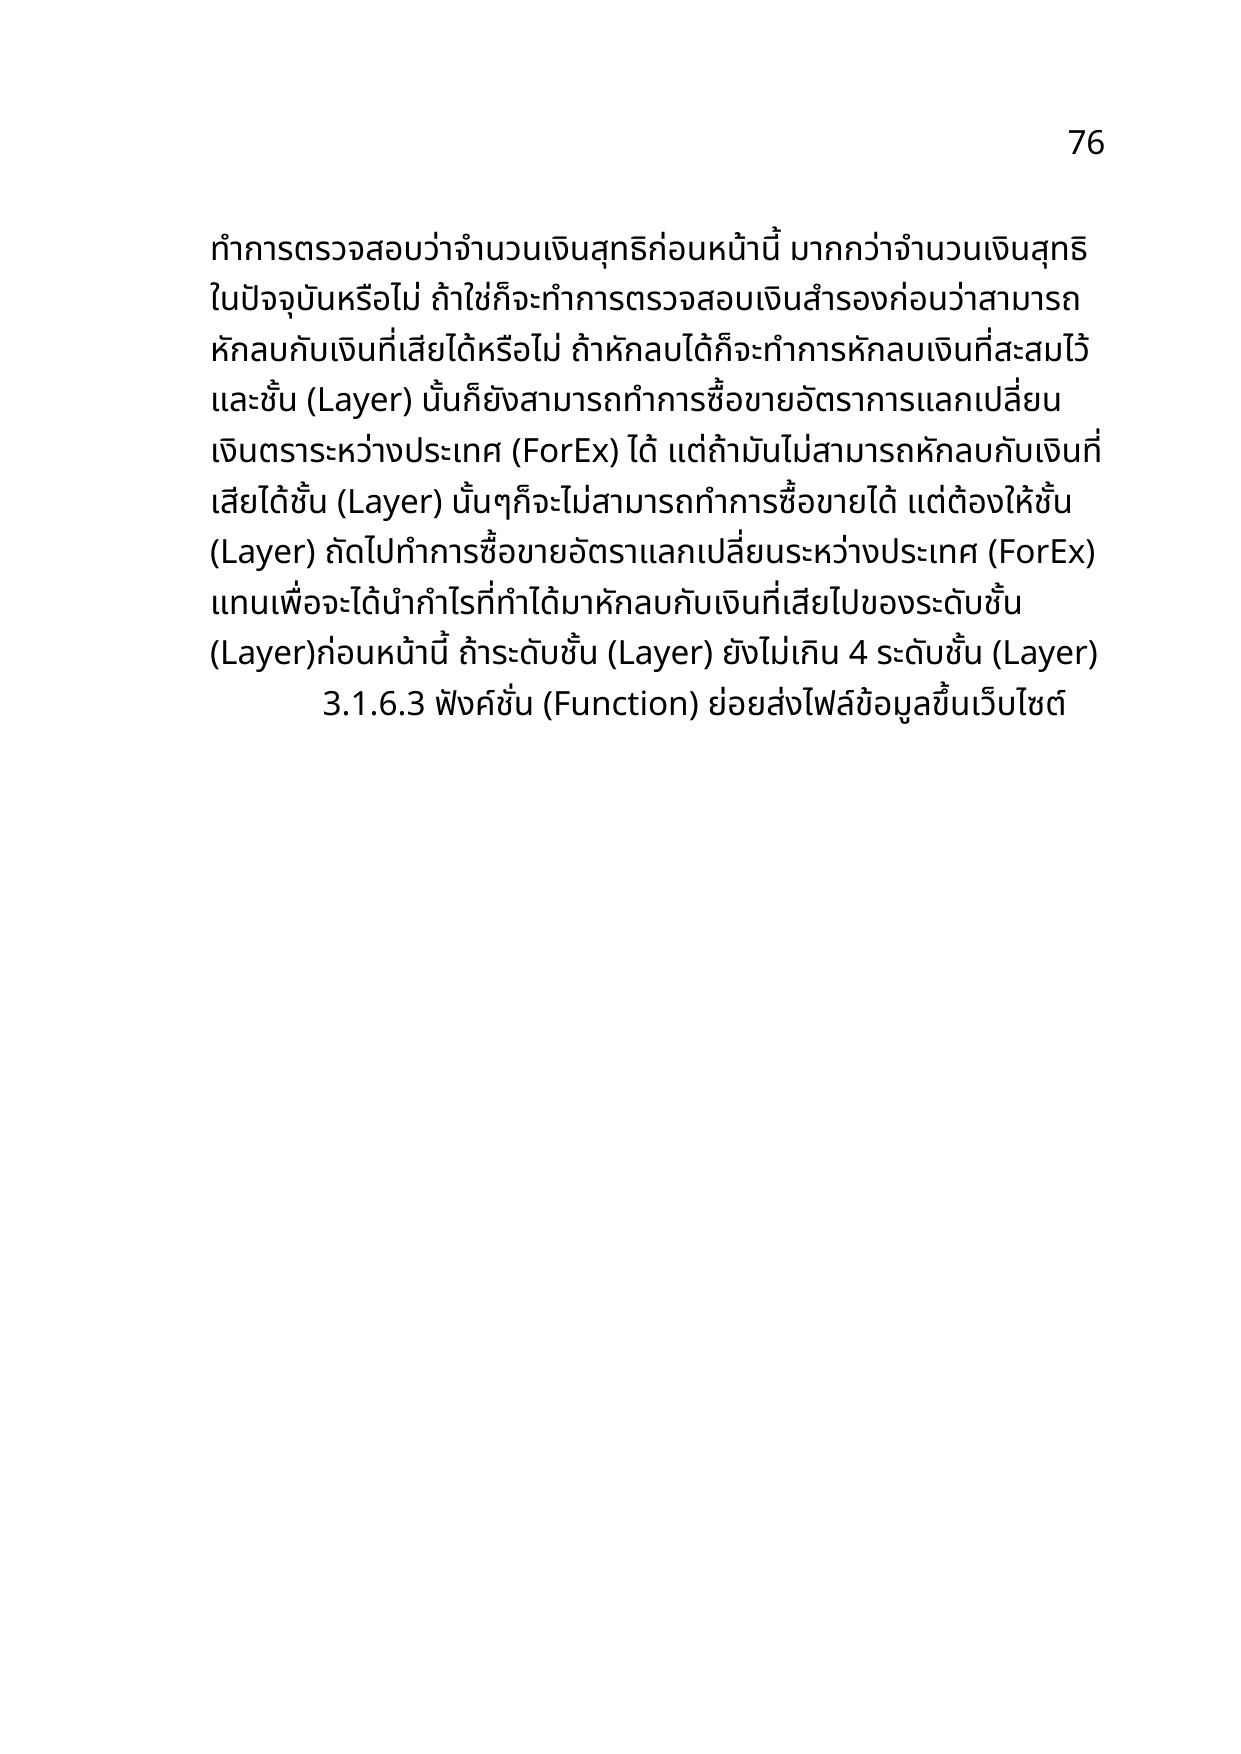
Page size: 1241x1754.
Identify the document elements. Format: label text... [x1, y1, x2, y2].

text 3.1.6.3 ฟังค์ชั่น (Function) ย่อยส่งไฟล์ข้อมูลขึ้นเว็บไซต์ [210, 680, 1105, 730]
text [210, 225, 1105, 680]
